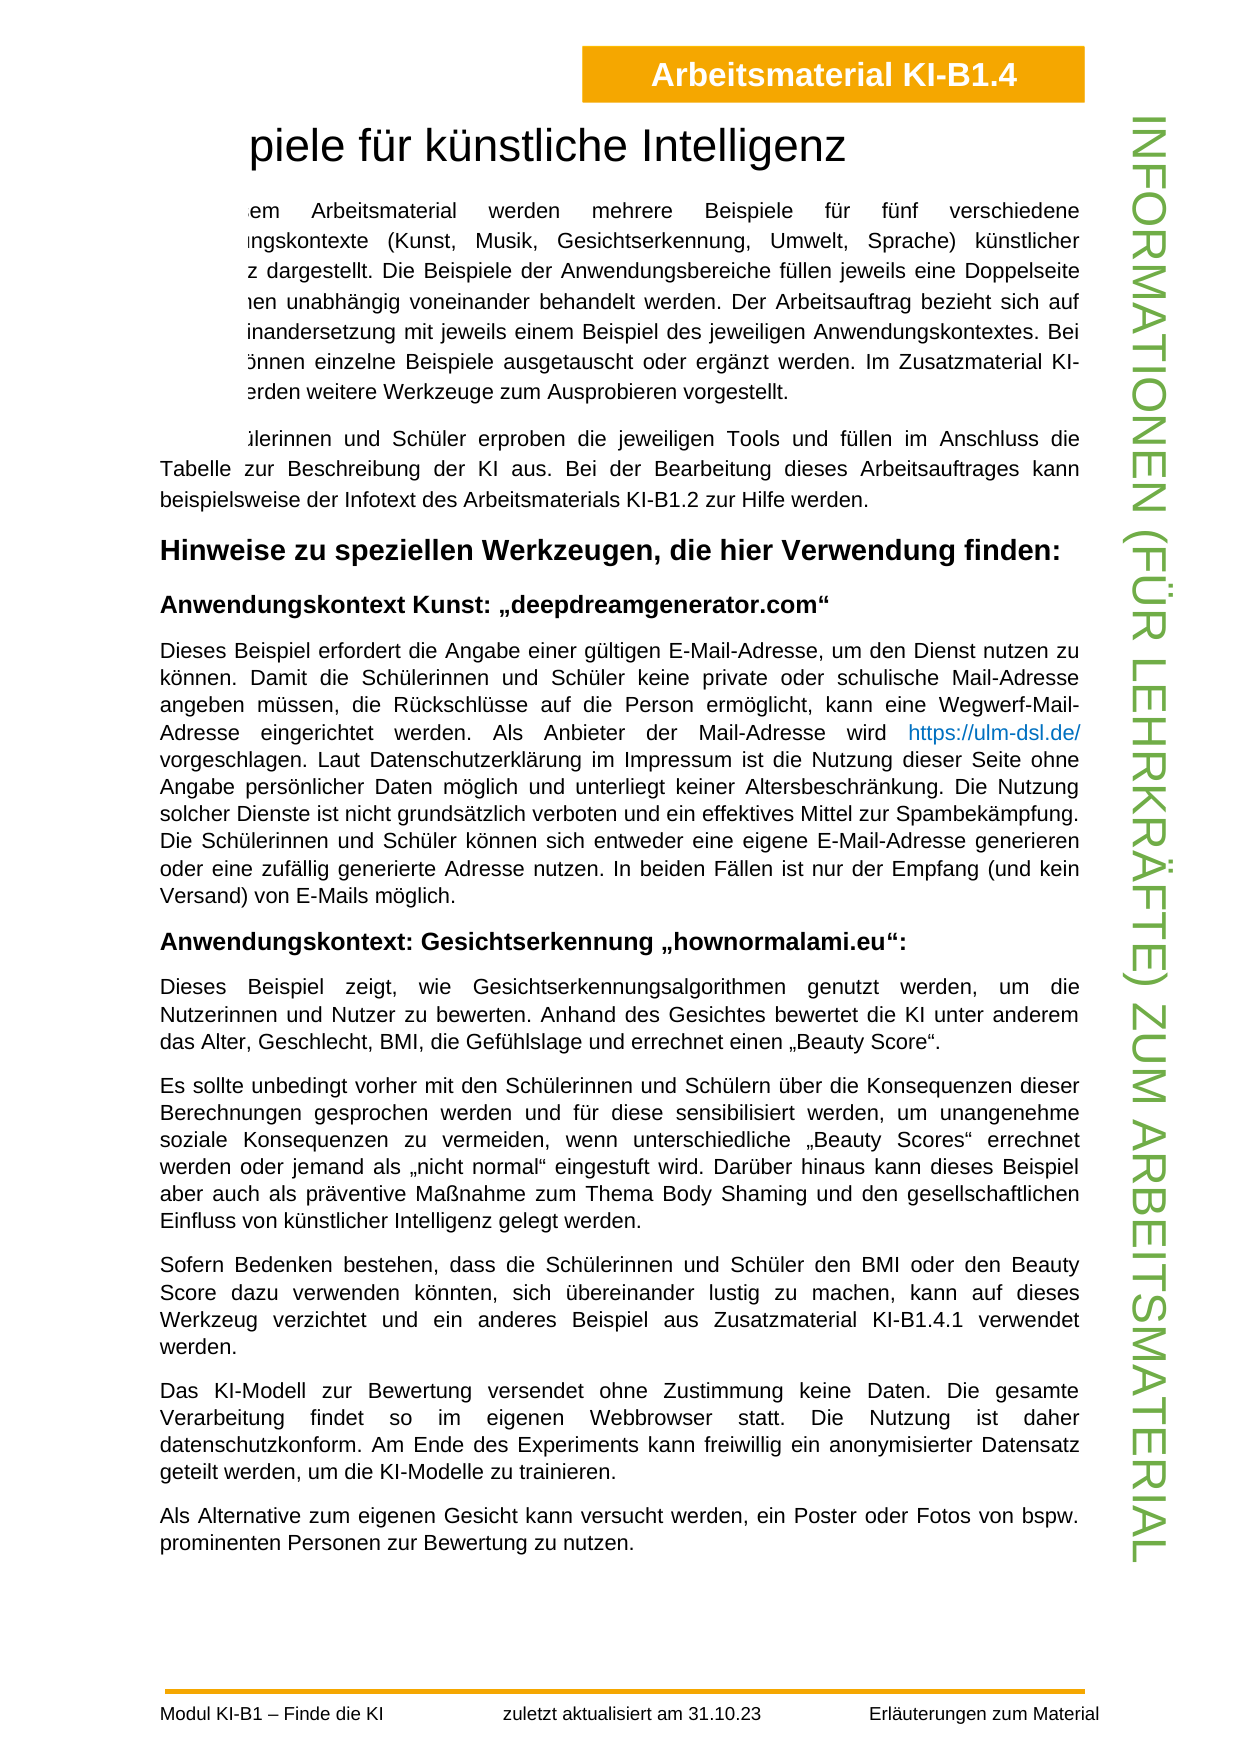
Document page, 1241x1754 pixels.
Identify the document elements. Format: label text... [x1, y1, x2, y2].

text Dieses Beispiel zeigt, wie Gesichtserkennungsalgorithmen genutzt werden, um die Nutzerinnen und Nutzer zu bewerten. Anhand des Gesichtes bewertet die KI unter anderem das Alter, Geschlecht, BMI, die Gefühlslage und errechnet einen „Beauty Score“. [159, 974, 1081, 1054]
text Als Alternative zum eigenen Gesicht kann versucht werden, ein Poster oder Fotos von bspw. prominenten Personen zur Bewertung zu nutzen. [159, 1503, 1081, 1556]
text Es sollte unbedingt vorher mit den Schülerinnen und Schülern über die Konsequenzen dieser Berechnungen gesprochen werden und für diese sensibilisiert werden, um unangenehme soziale Konsequenzen zu vermeiden, wenn unterschiedliche „Beauty Scores“ errechnet werden oder jemand als „nicht normal“ eingestuft wird. Darüber hinaus kann dieses Beispiel aber auch als präventive Maßnahme zum Thema Body Shaming und den gesellschaftlichen Einfluss von künstlicher Intelligenz gelegt werden. [159, 1072, 1081, 1234]
text Sofern Bedenken bestehen, dass die Schülerinnen und Schüler den BMI oder den Beauty Score dazu verwenden könnten, sich übereinander lustig zu machen, kann auf dieses Werkzeug verzichtet und ein anderes Beispiel aus Zusatzmaterial KI-B1.4.1 verwendet werden. [159, 1252, 1081, 1359]
text Hinweise zu speziellen Werkzeugen, die hier Verwendung finden: [159, 533, 1081, 567]
text Das KI-Modell zur Bewertung versendet ohne Zustimmung keine Daten. Die gesamte Verarbeitung findet so im eigenen Webbrowser statt. Die Nutzung ist daher datenschutzkonform. Am Ende des Experiments kann freiwillig ein anonymisierter Datensatz geteilt werden, um die KI-Modelle zu trainieren. [159, 1378, 1081, 1484]
text Beispiele für künstliche Intelligenz [249, 118, 1081, 171]
text Anwendungskontext Kunst: „deepdreamgenerator.com“ [159, 590, 1081, 619]
text In diesem Arbeitsmaterial werden mehrere Beispiele für fünf verschiedene Anwendungskontexte (Kunst, Musik, Gesichtserkennung, Umwelt, Sprache) künstlicher Intelligenz dargestellt. Die Beispiele der Anwendungsbereiche füllen jeweils eine Doppelseite und können unabhängig voneinander behandelt werden. Der Arbeitsauftrag bezieht sich auf die Auseinandersetzung mit jeweils einem Beispiel des jeweiligen Anwendungskontextes. Bei Bedarf können einzelne Beispiele ausgetauscht oder ergänzt werden. Im Zusatzmaterial KI-B1.4.1 werden weitere Werkzeuge zum Ausprobieren vorgestellt. [249, 198, 1081, 404]
text Dieses Beispiel erfordert die Angabe einer gültigen E-Mail-Adresse, um den Dienst nutzen zu können. Damit die Schülerinnen und Schüler keine private oder schulische Mail-Adresse angeben müssen, die Rückschlüsse auf die Person ermöglicht, kann eine Wegwerf-Mail-Adresse eingerichtet werden. Als Anbieter der Mail-Adresse wird https://ulm-dsl.de/ vorgeschlagen. Laut Datenschutzerklärung im Impressum ist die Nutzung dieser Seite ohne Angabe persönlicher Daten möglich und unterliegt keiner Altersbeschränkung. Die Nutzung solcher Dienste ist nicht grundsätzlich verboten und ein effektives Mittel zur Spambekämpfung. Die Schülerinnen und Schüler können sich entweder eine eigene E-Mail-Adresse generieren oder eine zufällig generierte Adresse nutzen. In beiden Fällen ist nur der Empfang (und kein Versand) von E-Mails möglich. [159, 638, 1081, 908]
text Die Schülerinnen und Schüler erproben die jeweiligen Tools und füllen im Anschluss die Tabelle zur Beschreibung der KI aus. Bei der Bearbeitung dieses Arbeitsauftrages kann beispielsweise der Infotext des Arbeitsmaterials KI-B1.2 zur Hilfe werden. [159, 426, 1081, 512]
text Anwendungskontext: Gesichtserkennung „hownormalami.eu“: [159, 927, 1081, 955]
